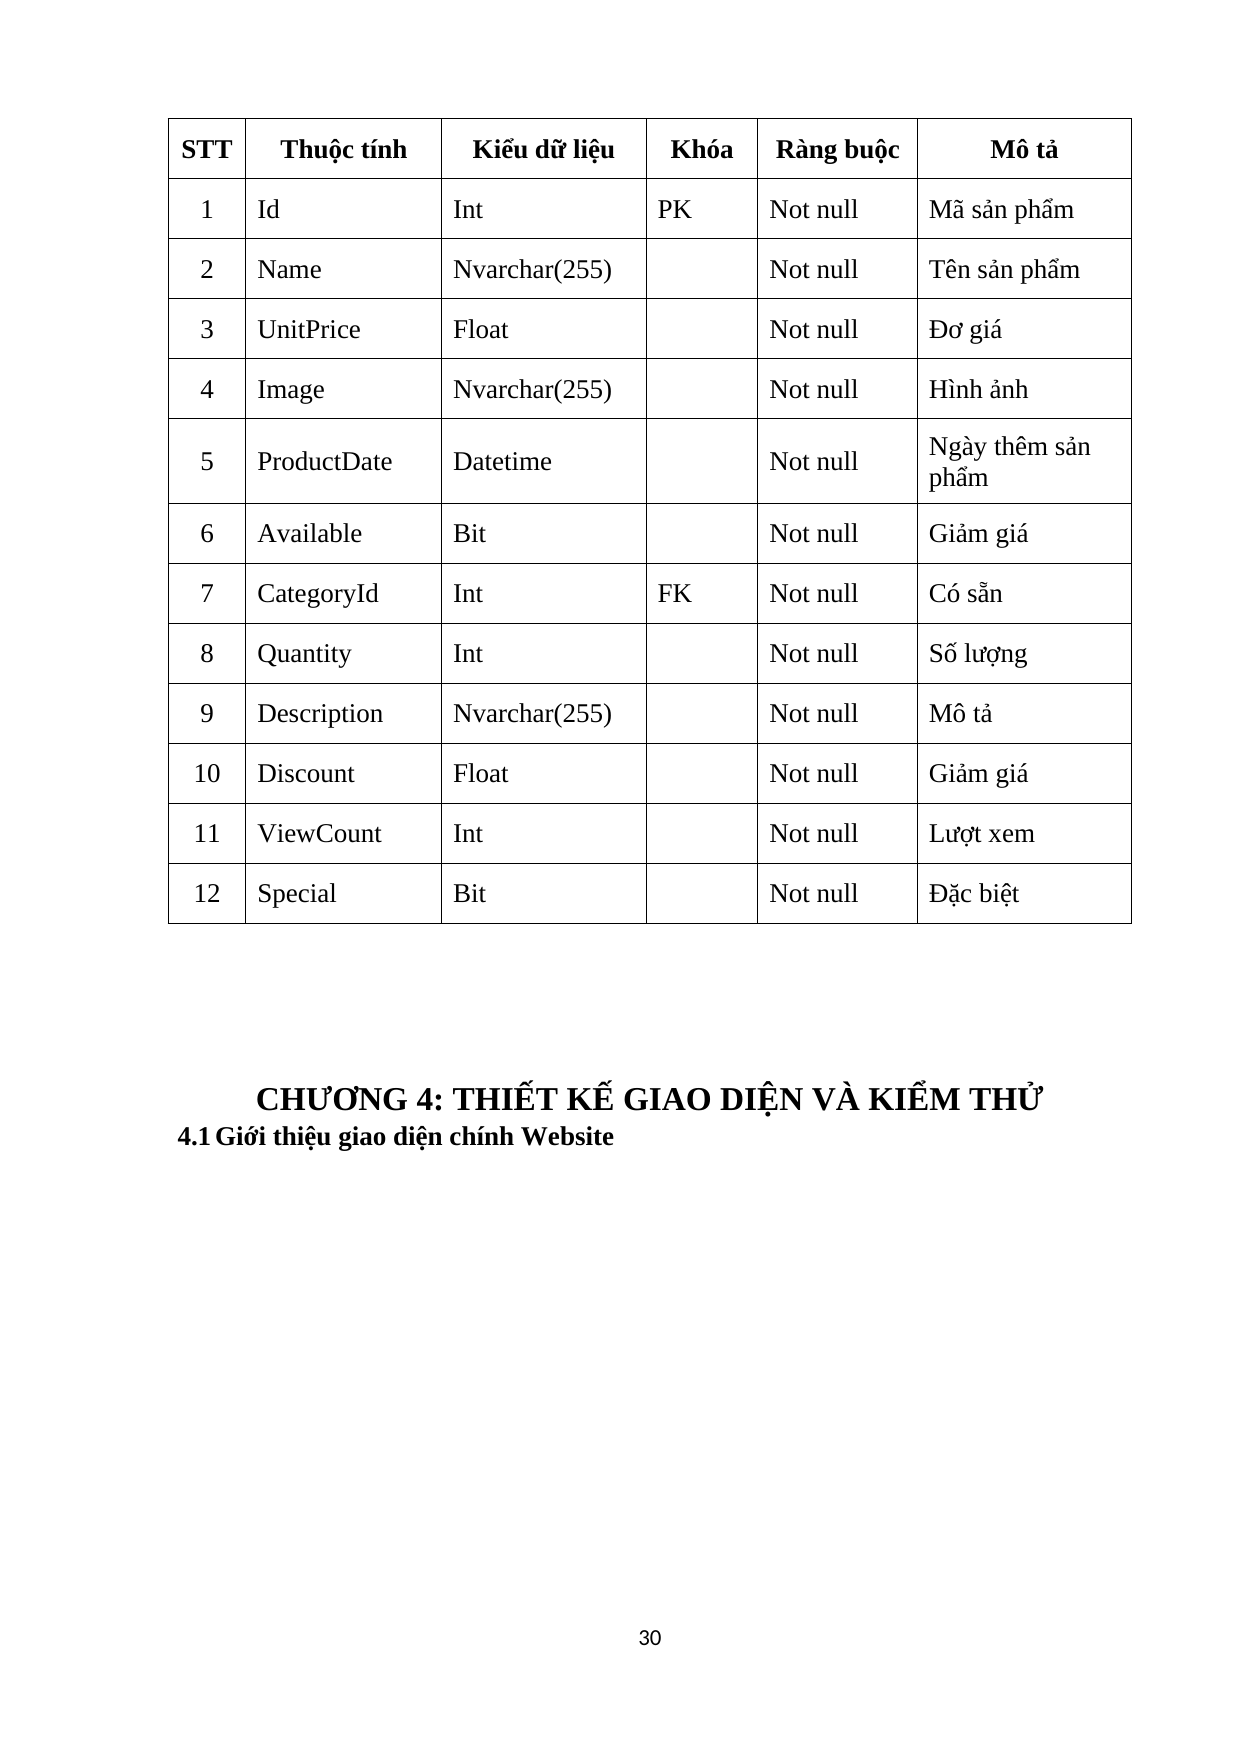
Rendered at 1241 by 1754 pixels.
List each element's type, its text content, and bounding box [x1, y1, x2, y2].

table_header Khóa [647, 119, 757, 178]
table_cell Not null [758, 684, 917, 742]
table_cell ViewCount [246, 804, 441, 862]
table_cell Not null [758, 359, 917, 418]
table_cell [647, 359, 757, 418]
table_header Kiểu dữ liệu [442, 119, 646, 178]
subtitle CHƯƠNG 4: THIẾT KẾ GIAO DIỆN VÀ KIỂM THỬ [177, 1080, 1122, 1118]
table_cell Not null [758, 864, 917, 922]
table_cell Hình ảnh [918, 359, 1131, 418]
table_cell Datetime [442, 419, 646, 502]
table_cell Int [442, 179, 646, 238]
table_cell Special [246, 864, 441, 922]
table_cell Id [246, 179, 441, 238]
table_cell Float [442, 299, 646, 358]
table_cell Discount [246, 744, 441, 802]
table_cell Int [442, 624, 646, 682]
table_cell Float [442, 744, 646, 802]
table_header STT [169, 119, 245, 178]
table_cell Not null [758, 624, 917, 682]
table_cell [647, 804, 757, 862]
table_cell Not null [758, 239, 917, 298]
table_cell Name [246, 239, 441, 298]
table_cell Not null [758, 504, 917, 562]
table_cell PK [647, 179, 757, 238]
table_cell 4 [169, 359, 245, 418]
table_cell Not null [758, 564, 917, 622]
table_cell Not null [758, 744, 917, 802]
table_header Ràng buộc [758, 119, 917, 178]
table_cell 12 [169, 864, 245, 922]
table_cell FK [647, 564, 757, 622]
table_cell Ngày thêm sản phẩm [918, 419, 1131, 502]
table_cell Mô tả [918, 684, 1131, 742]
table_cell Not null [758, 804, 917, 862]
table_cell Image [246, 359, 441, 418]
table_cell Description [246, 684, 441, 742]
table_cell Int [442, 804, 646, 862]
table_cell CategoryId [246, 564, 441, 622]
table_cell [647, 864, 757, 922]
table_cell Giảm giá [918, 504, 1131, 562]
table_cell 1 [169, 179, 245, 238]
table_cell Not null [758, 179, 917, 238]
table_cell [647, 504, 757, 562]
table_cell 9 [169, 684, 245, 742]
table_cell 11 [169, 804, 245, 862]
table_header Mô tả [918, 119, 1131, 178]
table_header Thuộc tính [246, 119, 441, 178]
table_cell Not null [758, 299, 917, 358]
table_cell Tên sản phẩm [918, 239, 1131, 298]
table_cell ProductDate [246, 419, 441, 502]
table_cell [647, 744, 757, 802]
table_cell Nvarchar(255) [442, 684, 646, 742]
table_cell Available [246, 504, 441, 562]
table_cell UnitPrice [246, 299, 441, 358]
table_cell Bit [442, 504, 646, 562]
table_cell Not null [758, 419, 917, 502]
table_cell Đặc biệt [918, 864, 1131, 922]
table_cell 2 [169, 239, 245, 298]
table_cell [647, 299, 757, 358]
table_cell 7 [169, 564, 245, 622]
table_cell Giảm giá [918, 744, 1131, 802]
table_cell 3 [169, 299, 245, 358]
table_cell Nvarchar(255) [442, 239, 646, 298]
table_cell Int [442, 564, 646, 622]
table_cell 6 [169, 504, 245, 562]
table_cell [647, 684, 757, 742]
table_cell [647, 624, 757, 682]
table_cell Đơ giá [918, 299, 1131, 358]
table_cell Quantity [246, 624, 441, 682]
table_cell 5 [169, 419, 245, 502]
table_cell [647, 239, 757, 298]
table_cell Nvarchar(255) [442, 359, 646, 418]
table_cell 10 [169, 744, 245, 802]
table_cell Lượt xem [918, 804, 1131, 862]
list Giới thiệu giao diện chính Website [177, 1120, 1122, 1151]
table_cell Có sẵn [918, 564, 1131, 622]
table_cell Bit [442, 864, 646, 922]
table_cell Số lượng [918, 624, 1131, 682]
table_cell [647, 419, 757, 502]
table_cell Mã sản phẩm [918, 179, 1131, 238]
table_cell 8 [169, 624, 245, 682]
